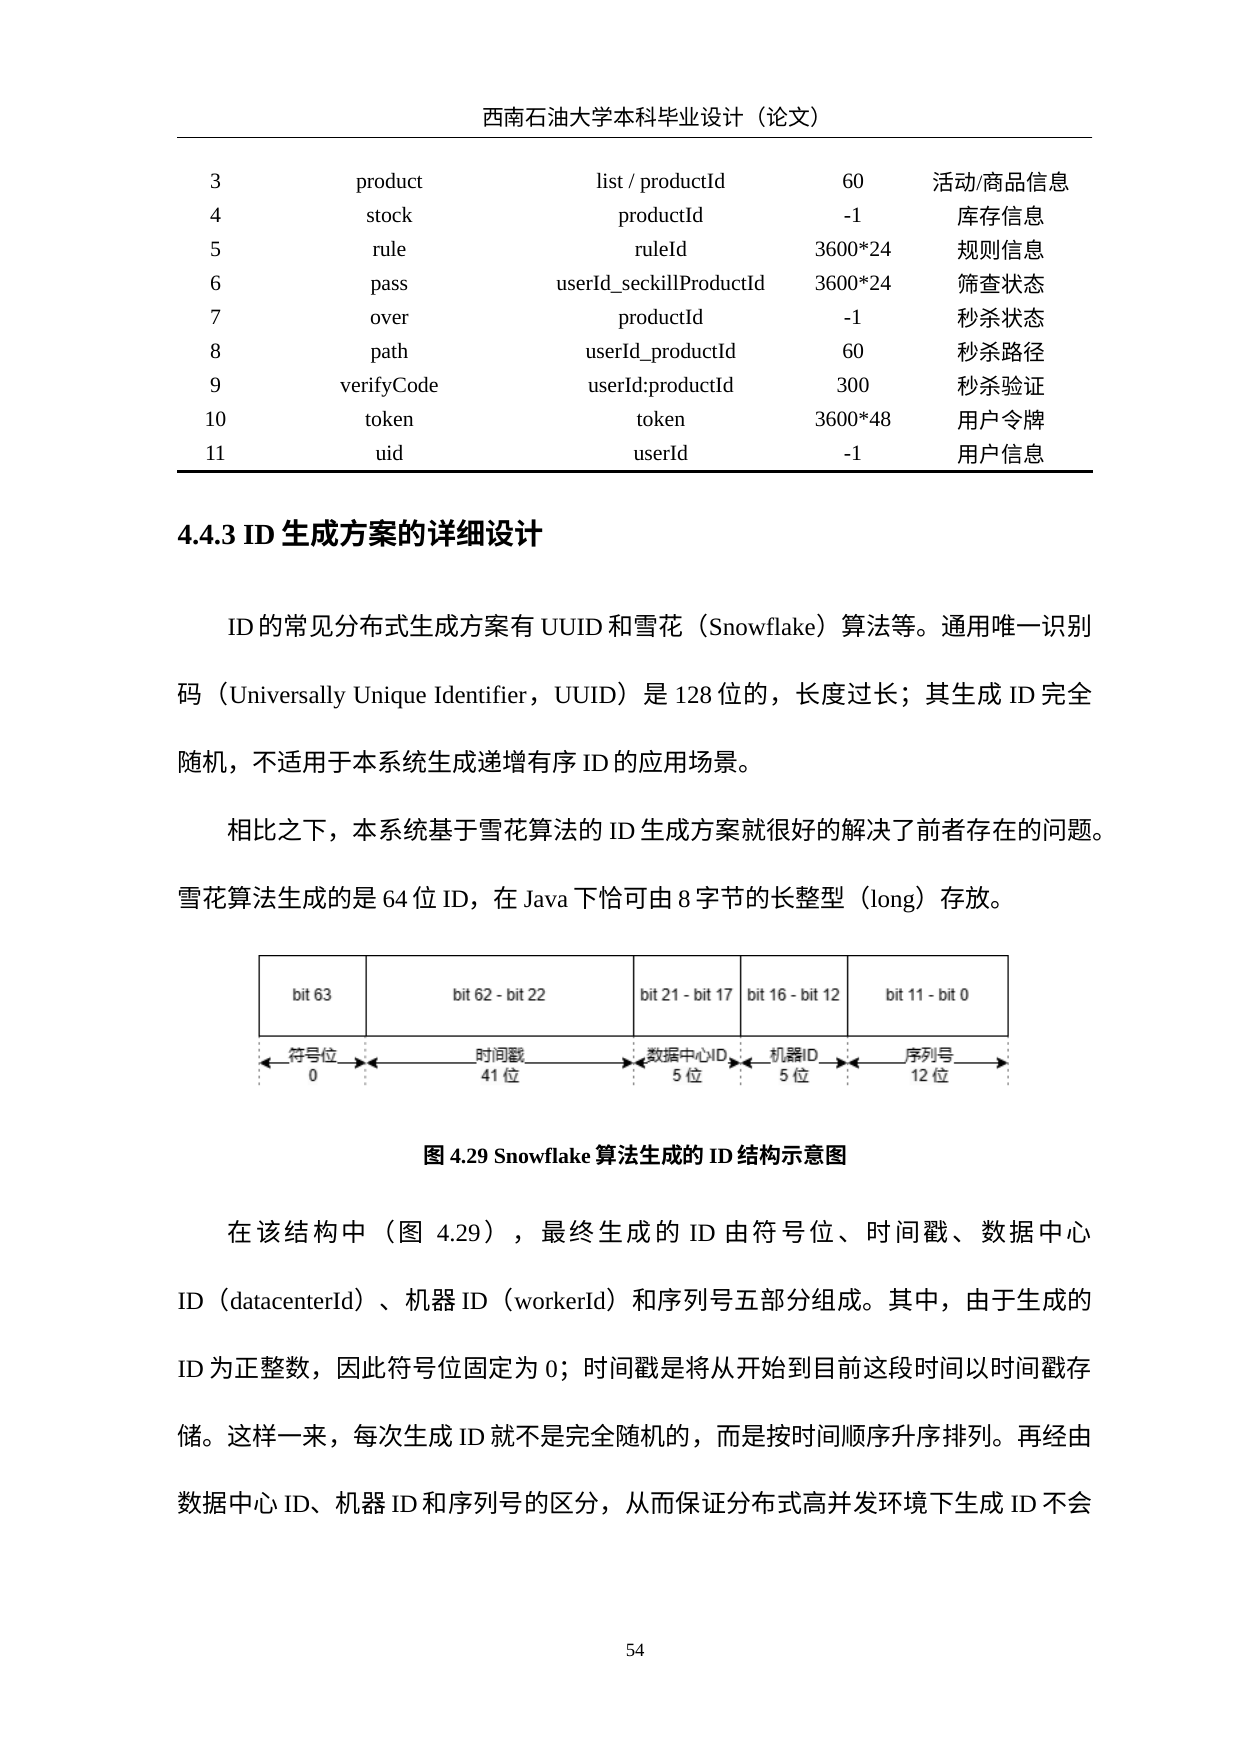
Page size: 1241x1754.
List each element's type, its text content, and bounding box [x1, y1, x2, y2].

table_cell -1 [796, 436, 909, 469]
table_cell 4 [177, 198, 253, 232]
table_cell 3 [177, 164, 253, 198]
table_cell userId_seckillProductId [525, 266, 796, 300]
table_cell 库存信息 [910, 198, 1092, 232]
table_cell verifyCode [253, 368, 525, 402]
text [177, 1196, 1092, 1536]
table_cell stock [253, 198, 525, 232]
table_cell ruleId [525, 232, 796, 266]
table_cell product [253, 164, 525, 198]
table_cell 筛查状态 [910, 266, 1092, 300]
table_cell 秒杀路径 [910, 334, 1092, 368]
table_cell 7 [177, 300, 253, 334]
table_cell -1 [796, 300, 909, 334]
table_cell 用户信息 [910, 436, 1092, 469]
table_cell productId [525, 198, 796, 232]
text ID的常见分布式生成方案有UUID和雪花（Snowflake）算法等。通用唯一识别码（Universally Unique Identifier，UUID）是128位的，长度过长；其生成ID完全随机，不适用于本系统生成递增有序ID的应用场景。 [177, 591, 1092, 794]
table_cell 秒杀验证 [910, 368, 1092, 402]
table_cell 秒杀状态 [910, 300, 1092, 334]
table_cell userId [525, 436, 796, 469]
table_cell 60 [796, 164, 909, 198]
picture [248, 955, 1021, 1092]
table_cell userId:productId [525, 368, 796, 402]
table_cell 60 [796, 334, 909, 368]
table_cell 3600*48 [796, 402, 909, 436]
table_cell over [253, 300, 525, 334]
table_cell token [525, 402, 796, 436]
table_cell uid [253, 436, 525, 469]
table_cell path [253, 334, 525, 368]
table_cell list / productId [525, 164, 796, 198]
table_cell rule [253, 232, 525, 266]
table_cell -1 [796, 198, 909, 232]
subtitle ID生成方案的详细设计 [177, 498, 1092, 566]
table_cell 9 [177, 368, 253, 402]
table_cell 5 [177, 232, 253, 266]
table_cell 活动/商品信息 [910, 164, 1092, 198]
table_cell pass [253, 266, 525, 300]
table_cell productId [525, 300, 796, 334]
table_cell 3600*24 [796, 232, 909, 266]
table_cell 10 [177, 402, 253, 436]
table_cell 3600*24 [796, 266, 909, 300]
table_cell 300 [796, 368, 909, 402]
table_cell token [253, 402, 525, 436]
table_cell 11 [177, 436, 253, 469]
table_cell 6 [177, 266, 253, 300]
table_cell 8 [177, 334, 253, 368]
table_cell userId_productId [525, 334, 796, 368]
text 相比之下，本系统基于雪花算法的ID生成方案就很好的解决了前者存在的问题。雪花算法生成的是64位ID，在Java下恰可由8字节的长整型（long）存放。 [177, 794, 1092, 930]
table_cell 用户令牌 [910, 402, 1092, 436]
table_cell 规则信息 [910, 232, 1092, 266]
